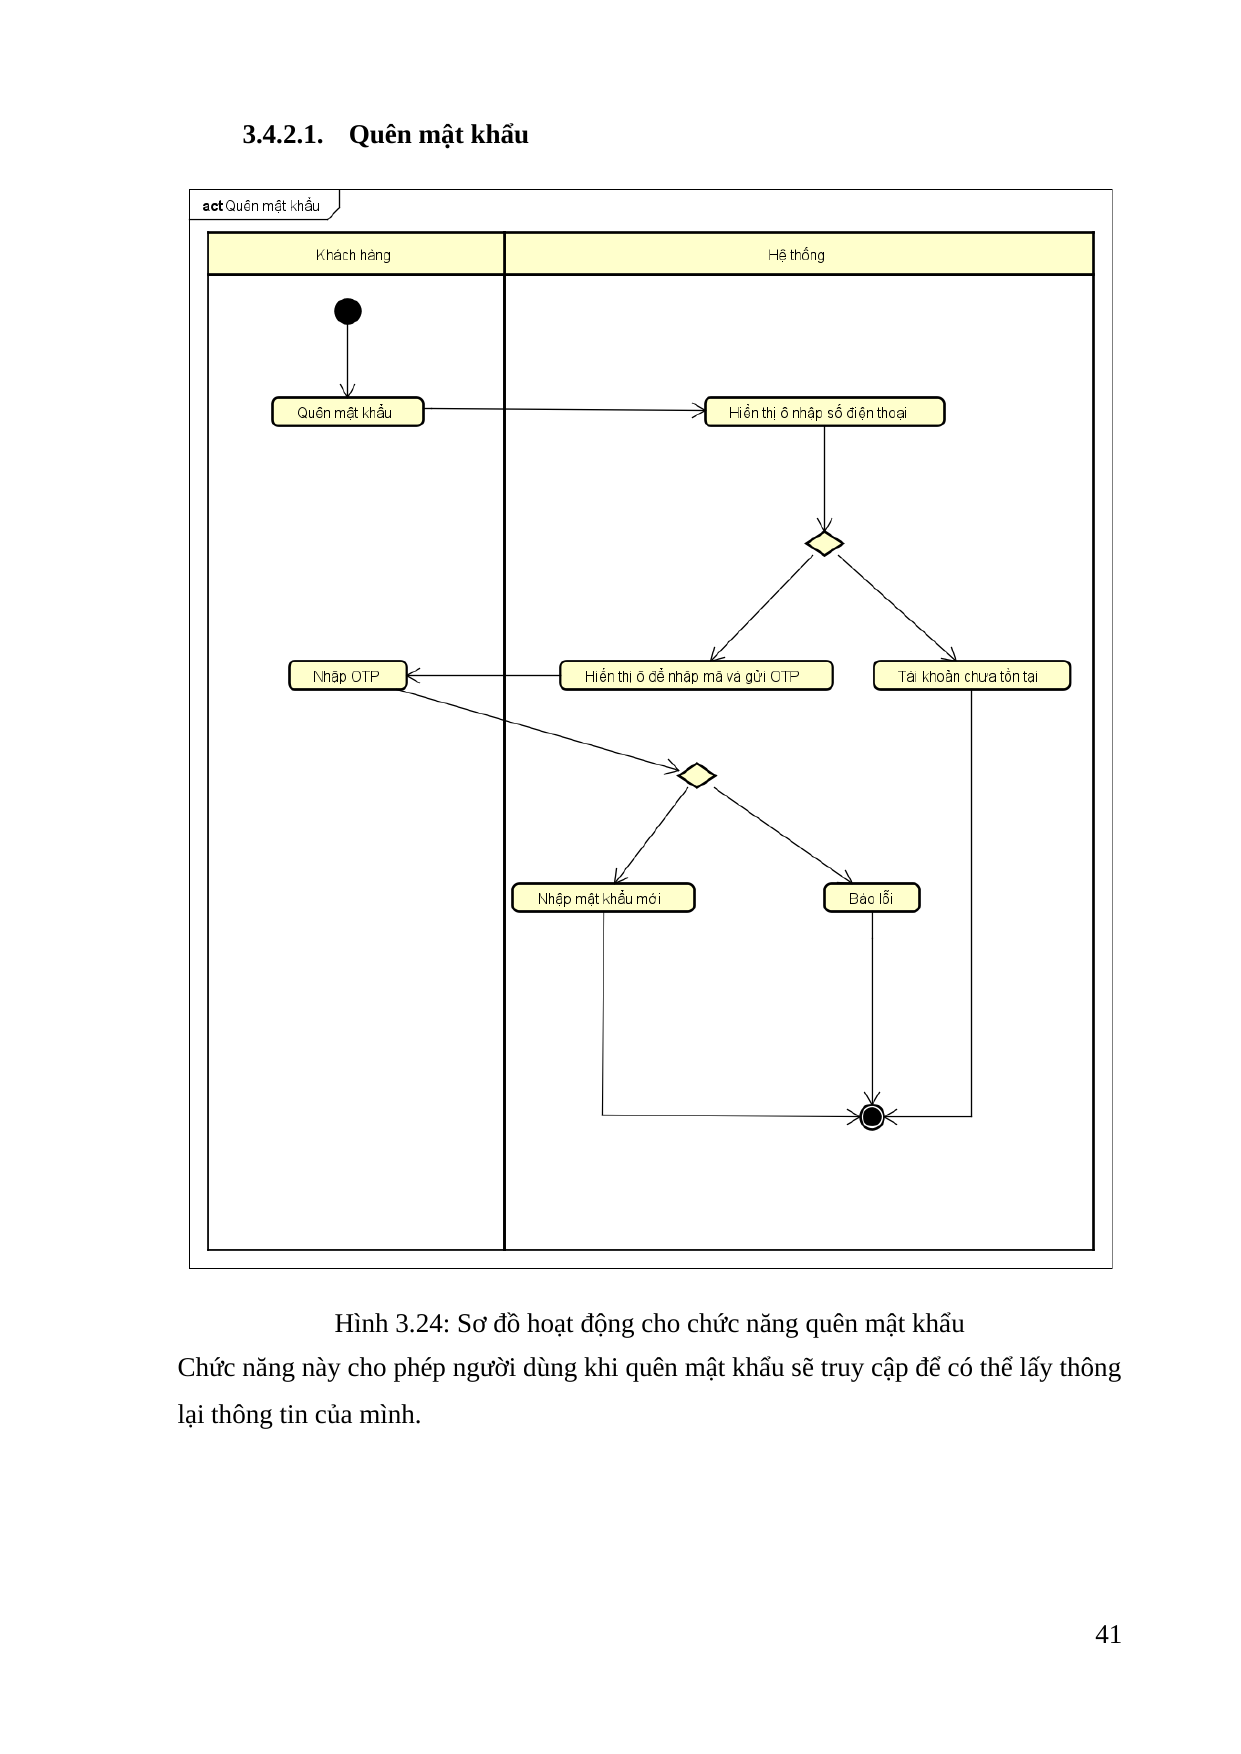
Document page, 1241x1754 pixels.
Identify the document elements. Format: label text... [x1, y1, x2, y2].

picture [177, 177, 1123, 1280]
subtitle Quên mật khẩu [242, 118, 1122, 149]
text Chức năng này cho phép người dùng khi quên mật khẩu sẽ truy cập để có thể lấy thông lại thông tin của mình. [177, 1351, 1122, 1429]
